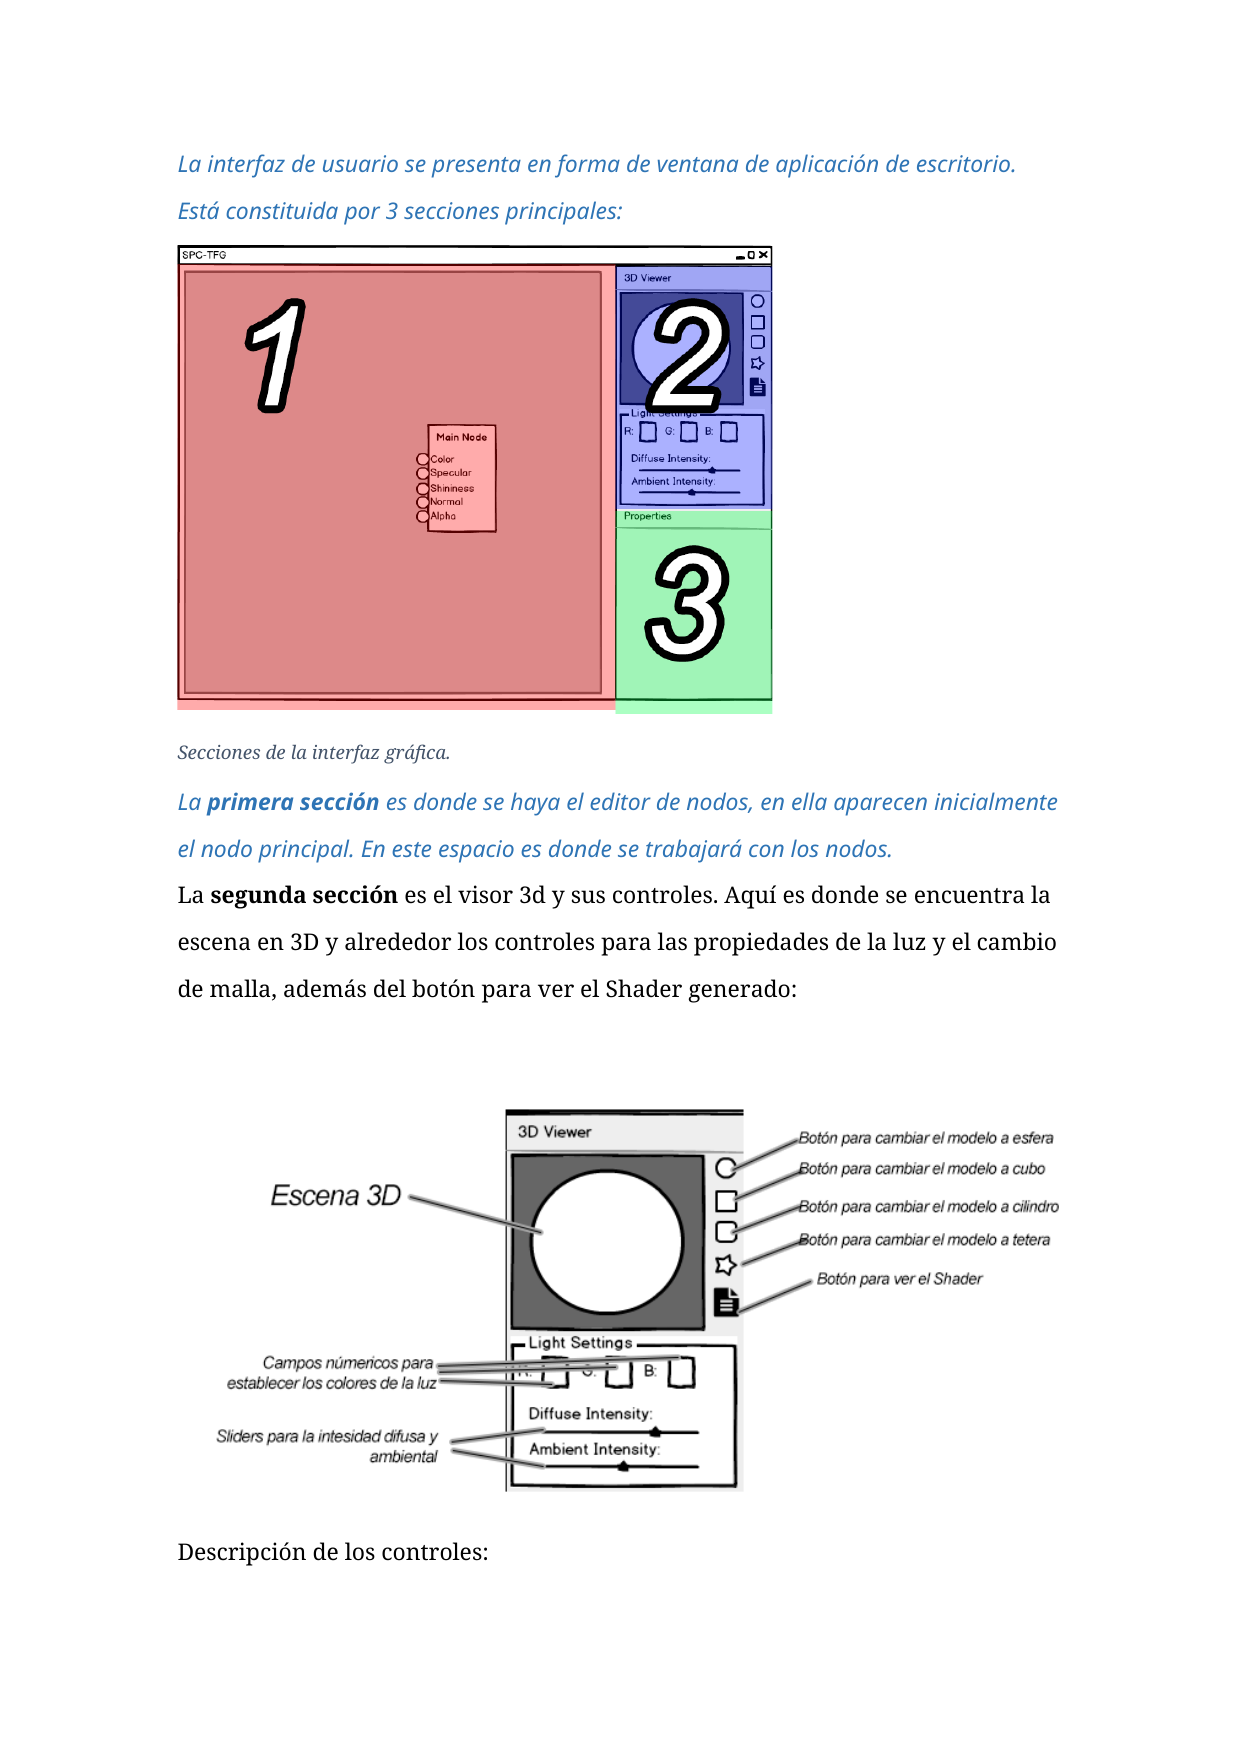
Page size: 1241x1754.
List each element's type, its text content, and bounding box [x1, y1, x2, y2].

text La segunda sección es el visor 3d y sus controles. Aquí es donde se encuentra la escena en 3D y alrededor los controles para las propiedades de la luz y el cambio de malla, además del botón para ver el Shader generado: [177, 879, 1063, 1004]
text Secciones de la interfaz gráfica. [177, 739, 1063, 765]
subtitle La primera sección es donde se haya el editor de nodos, en ella aparecen inicialmente el nodo principal. En este espacio es donde se trabajará con los nodos. [177, 786, 1063, 864]
picture [177, 1036, 1065, 1504]
text Descripción de los controles: [177, 1536, 1063, 1567]
picture [177, 245, 773, 724]
subtitle La interfaz de usuario se presenta en forma de ventana de aplicación de escritorio. Está constituida por 3 secciones principales: [177, 148, 1063, 226]
